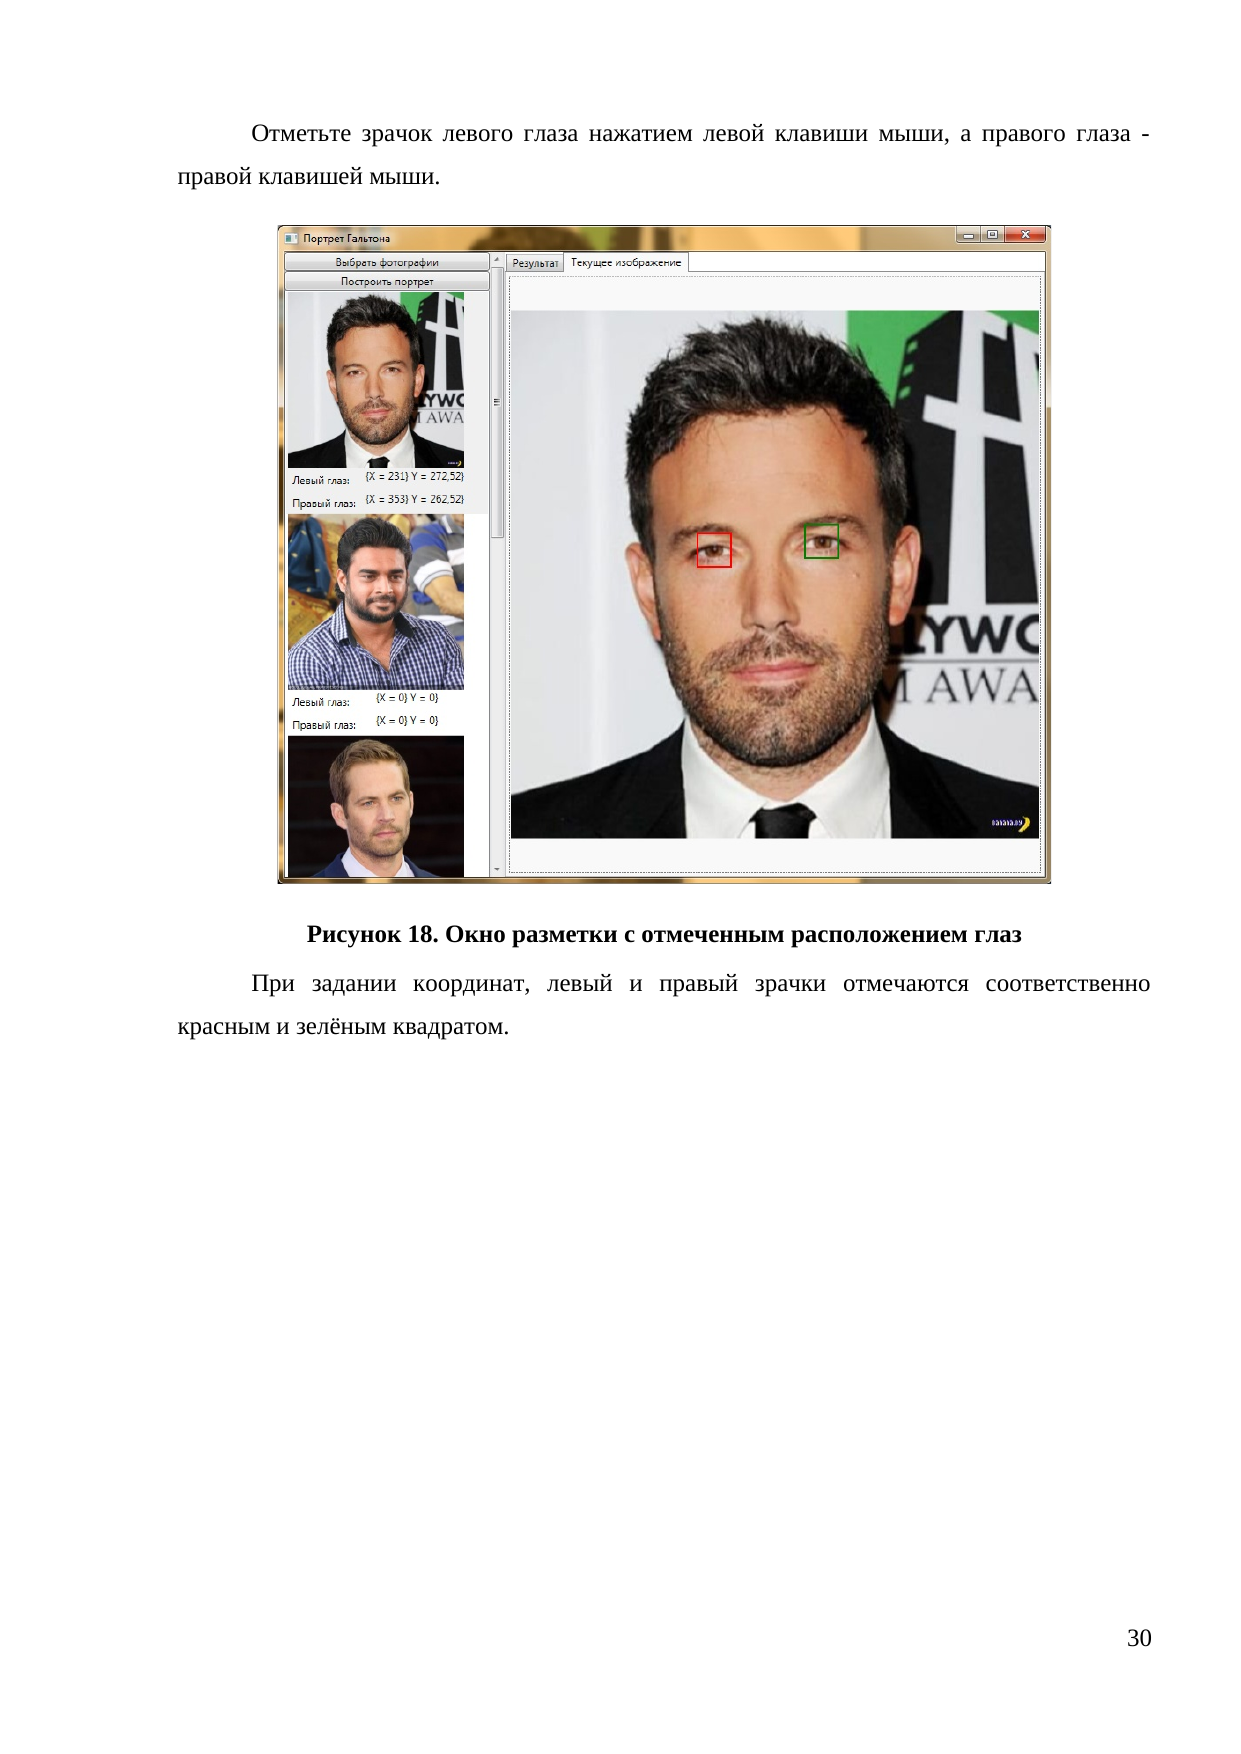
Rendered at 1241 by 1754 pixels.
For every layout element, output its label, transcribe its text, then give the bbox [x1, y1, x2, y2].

picture [277, 225, 1052, 884]
text При задании координат, левый и правый зрачки отмечаются соответственно красным и зелёным квадратом. [177, 968, 1152, 1040]
text Отметьте зрачок левого глаза нажатием левой клавиши мыши, а правого глаза - правой клавишей мыши. [177, 118, 1152, 190]
